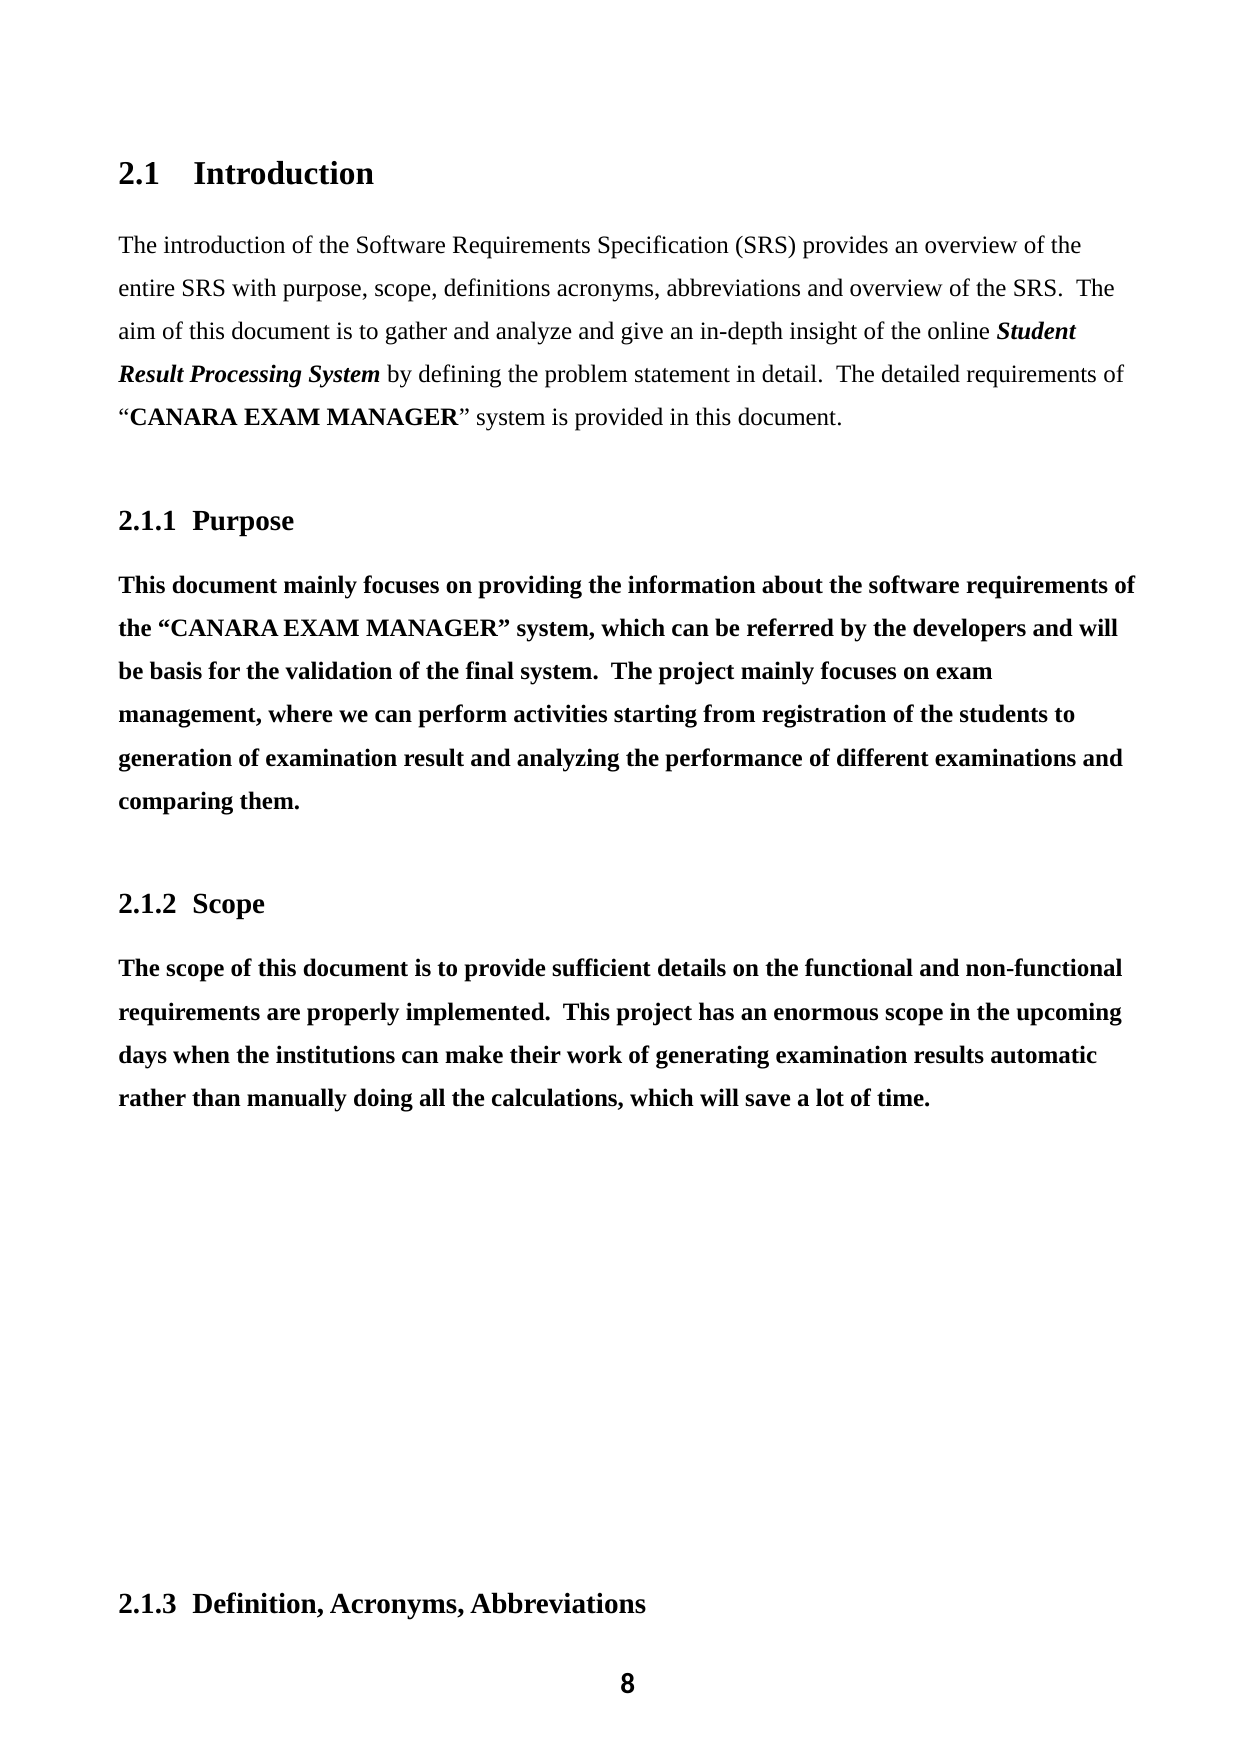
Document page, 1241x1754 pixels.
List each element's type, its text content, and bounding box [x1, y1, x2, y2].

list Definition, Acronyms, Abbreviations [118, 1586, 1137, 1619]
list Scope [118, 886, 1137, 920]
list Purpose [118, 503, 1137, 537]
list Introduction [118, 153, 1137, 192]
text The scope of this document is to provide sufficient details on the functional and non-functional requirements are properly implemented. This project has an enormous scope in the upcoming days when the institutions can make their work of generating examination results automatic rather than manually doing all the calculations, which will save a lot of time. [118, 953, 1137, 1112]
text The introduction of the Software Requirements Specification (SRS) provides an overview of the entire SRS with purpose, scope, definitions acronyms, abbreviations and overview of the SRS. The aim of this document is to gather and analyze and give an in-depth insight of the online Student Result Processing System by defining the problem statement in detail. The detailed requirements of “CANARA EXAM MANAGER” system is provided in this document. [118, 230, 1137, 431]
text This document mainly focuses on providing the information about the software requirements of the “CANARA EXAM MANAGER” system, which can be referred by the developers and will be basis for the validation of the final system. The project mainly focuses on exam management, where we can perform activities starting from registration of the students to generation of examination result and analyzing the performance of different examinations and comparing them. [118, 570, 1137, 814]
